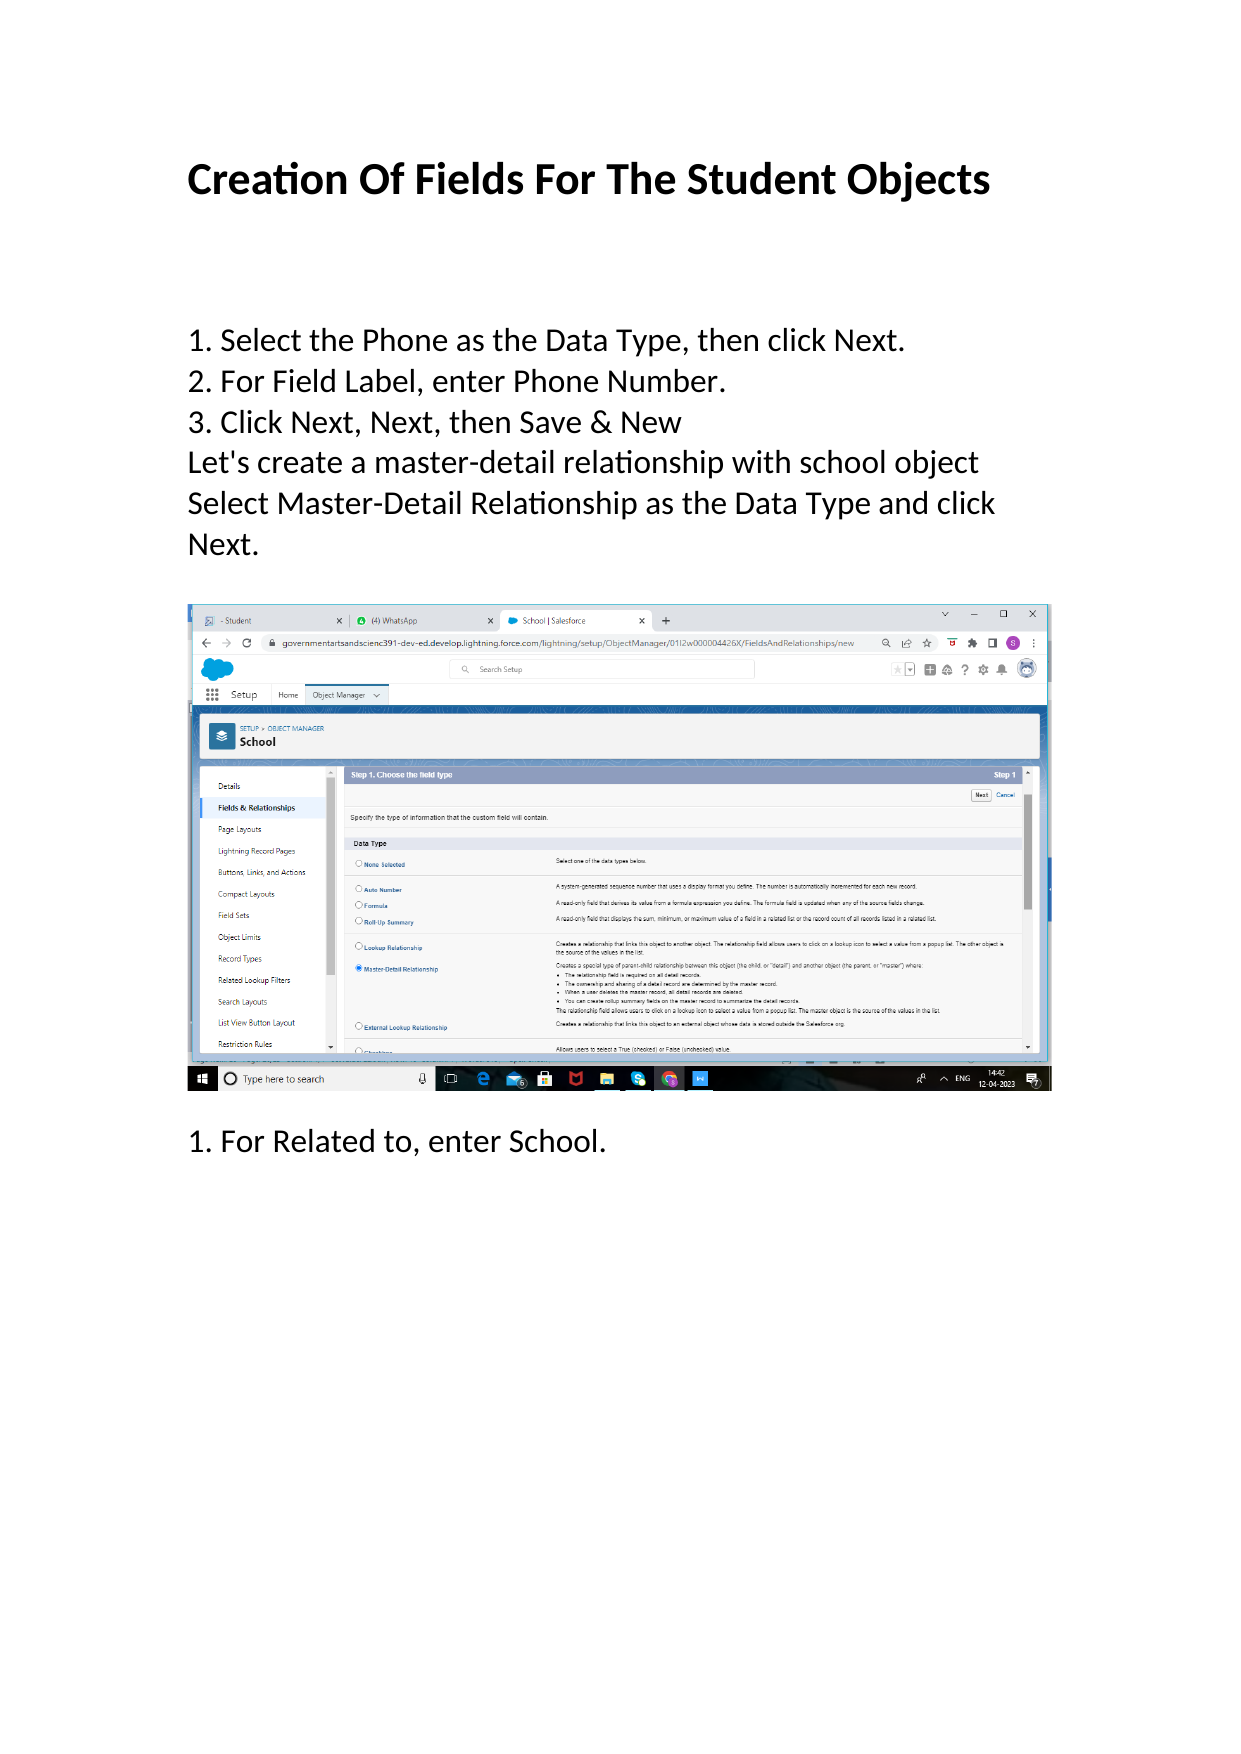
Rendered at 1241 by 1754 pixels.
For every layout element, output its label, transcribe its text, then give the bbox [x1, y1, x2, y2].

list For Related to, enter School. [187, 1120, 1021, 1161]
text Select Master-Detail Relationship as the Data Type and click Next. [187, 482, 1021, 563]
text Let's create a master-detail relationship with school object [187, 441, 1021, 482]
text 3. Click Next, Next, then Save & New [187, 401, 1021, 441]
text 1. Select the Phone as the Data Type, then click Next. [187, 319, 1021, 360]
text 2. For Field Label, enter Phone Number. [187, 360, 1021, 401]
picture [187, 604, 1052, 1091]
subtitle Creation Of Fields For The Student Objects [187, 150, 1021, 206]
